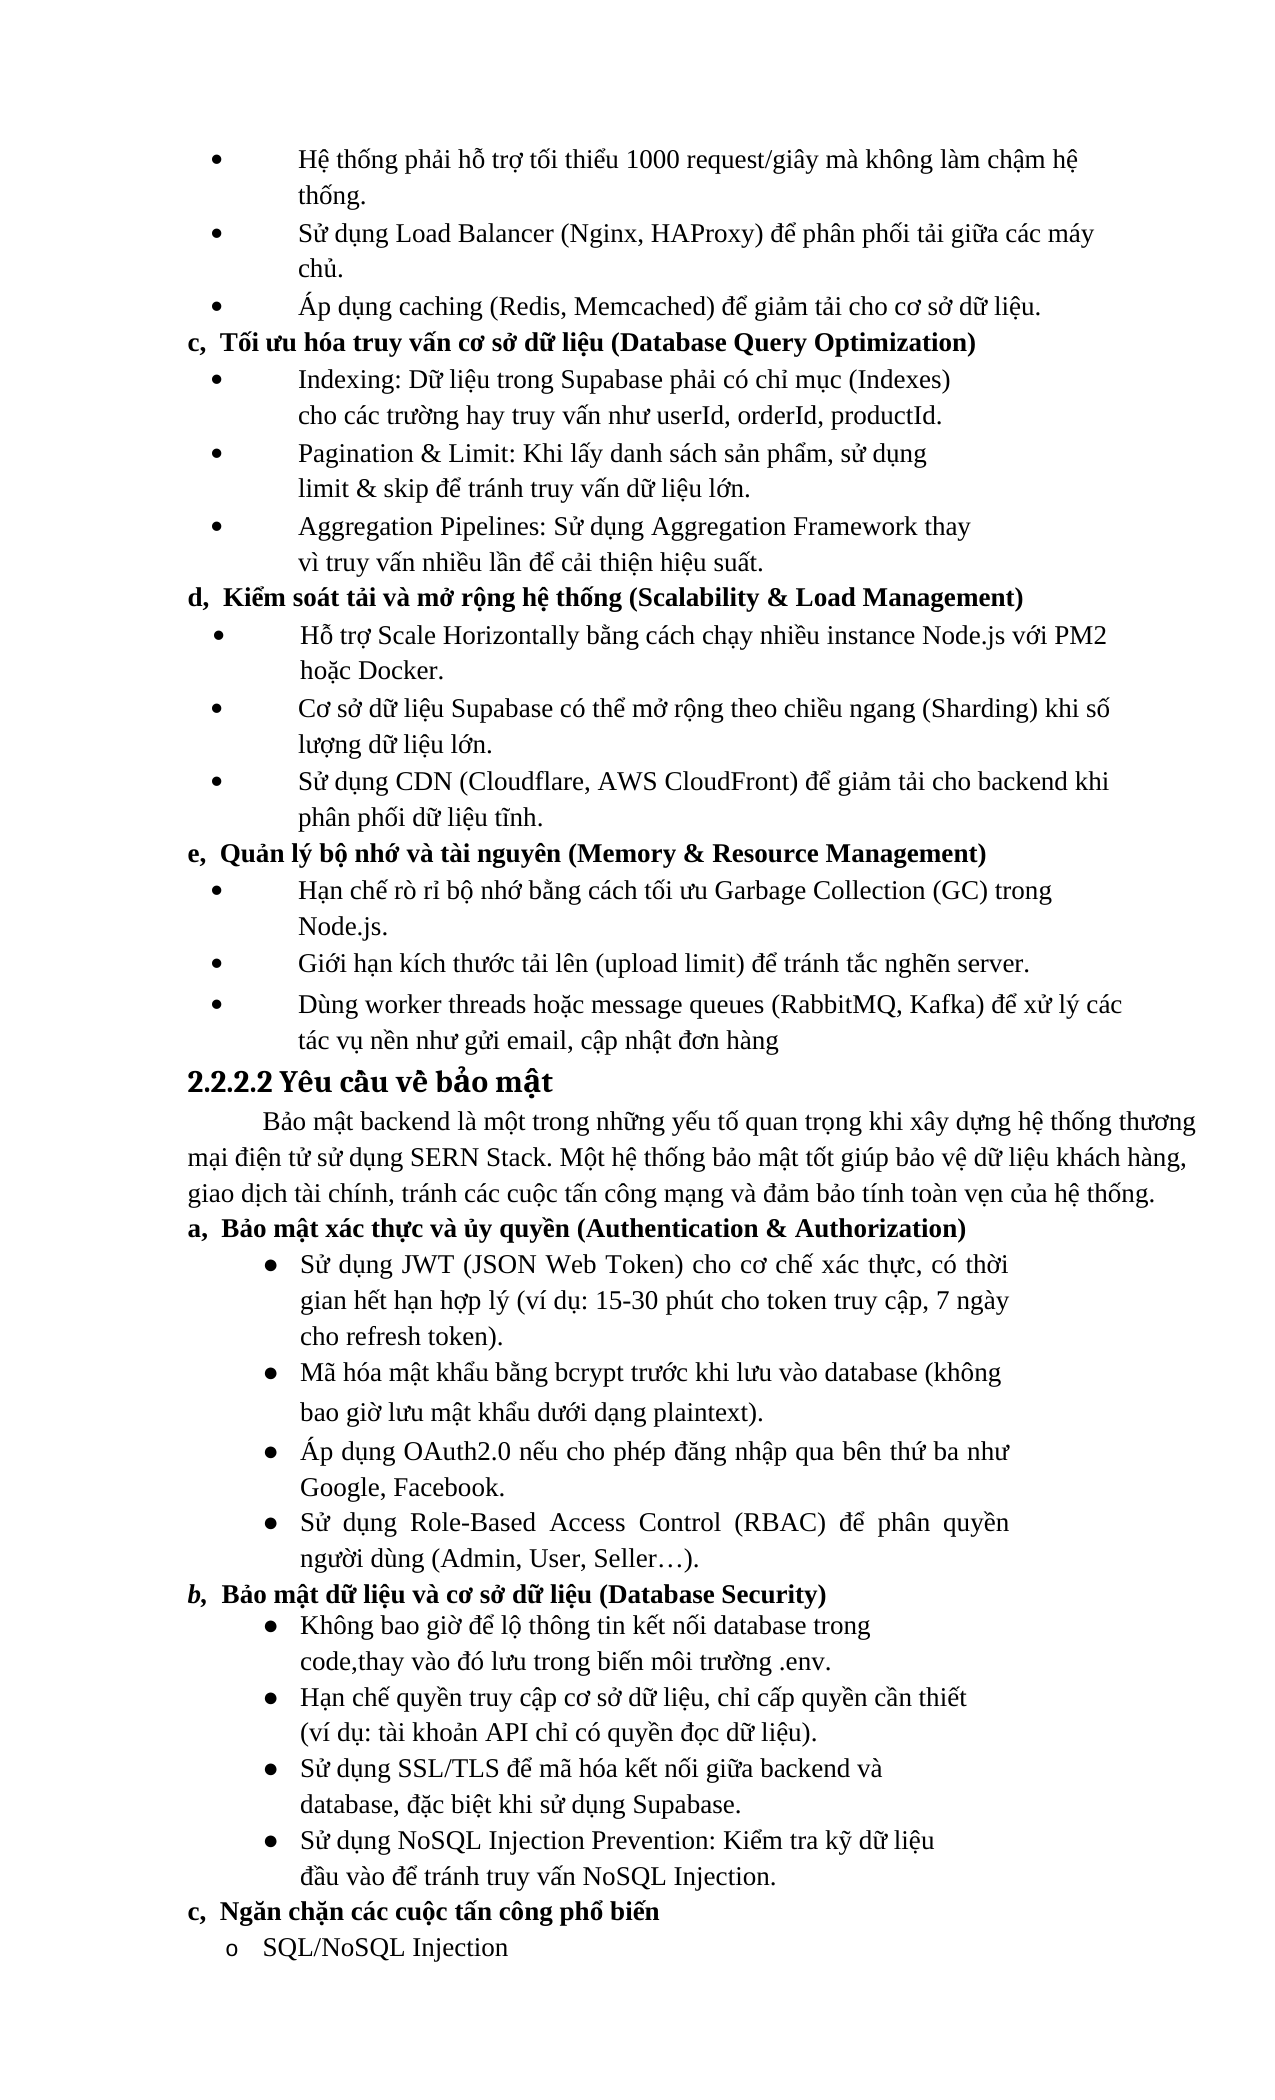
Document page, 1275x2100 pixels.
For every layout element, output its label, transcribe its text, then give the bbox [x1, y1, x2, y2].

list Giới hạn kích thước tải lên (upload limit) để tránh tắc nghẽn server. [210, 946, 1237, 979]
list Hạn chế rò rỉ bộ nhớ bằng cách tối ưu Garbage Collection (GC) trong Node.js. [210, 873, 1125, 941]
list Áp dụng OAuth2.0 nếu cho phép đăng nhập qua bên thứ ba như Google, Facebook. [262, 1435, 1011, 1502]
list Indexing: Dữ liệu trong Supabase phải có chỉ mục (Indexes) cho các trường hay truy vấn như userId, orderId, productId. [210, 362, 975, 430]
list Không bao giờ để lộ thông tin kết nối database trong code,thay vào đó lưu trong biến môi trường .env. [262, 1609, 973, 1676]
text a, Bảo mật xác thực và ủy quyền (Authentication & Authorization) [112, 1212, 1237, 1244]
subtitle 2.2.2.2 Yêu cầu về bảo mật [112, 1064, 1237, 1100]
list Dùng worker threads hoặc message queues (RabbitMQ, Kafka) để xử lý các tác vụ nền như gửi email, cập nhật đơn hàng [210, 987, 1125, 1055]
list Aggregation Pipelines: Sử dụng Aggregation Framework thay vì truy vấn nhiều lần để cải thiện hiệu suất. [210, 508, 975, 577]
list Sử dụng JWT (JSON Web Token) cho cơ chế xác thực, có thời gian hết hạn hợp lý (ví dụ: 15-30 phút cho token truy cập, 7 ngày cho refresh token). [262, 1248, 1010, 1351]
text d, Kiểm soát tải và mở rộng hệ thống (Scalability & Load Management) [112, 581, 1237, 613]
list Pagination & Limit: Khi lấy danh sách sản phẩm, sử dụng limit & skip để tránh truy vấn dữ liệu lớn. [210, 435, 974, 504]
list Sử dụng Load Balancer (Nginx, HAProxy) để phân phối tải giữa các máy chủ. [210, 215, 1124, 283]
list Mã hóa mật khẩu bằng bcrypt trước khi lưu vào database (không [262, 1356, 1237, 1387]
text Bảo mật backend là một trong những yếu tố quan trọng khi xây dựng hệ thống thương mại điện tử sử dụng SERN Stack. Một hệ thống bảo mật tốt giúp bảo vệ dữ liệu khách hàng, giao dịch tài chính, tránh các cuộc tấn công mạng và đảm bảo tính toàn vẹn của hệ thống. [187, 1105, 1237, 1208]
text c, Ngăn chặn các cuộc tấn công phổ biến [112, 1895, 1237, 1927]
text e, Quản lý bộ nhớ và tài nguyên (Memory & Resource Management) [112, 837, 1237, 868]
list Sử dụng Role-Based Access Control (RBAC) để phân quyền người dùng (Admin, User, Seller…). [262, 1506, 1010, 1573]
list Sử dụng SSL/TLS để mã hóa kết nối giữa backend và database, đặc biệt khi sử dụng Supabase. [262, 1752, 974, 1819]
text c, Tối ưu hóa truy vấn cơ sở dữ liệu (Database Query Optimization) [112, 326, 1237, 357]
list Cơ sở dữ liệu Supabase có thể mở rộng theo chiều ngang (Sharding) khi số lượng dữ liệu lớn. [210, 690, 1124, 759]
text b, Bảo mật dữ liệu và cơ sở dữ liệu (Database Security) [112, 1578, 1237, 1609]
list Hỗ trợ Scale Horizontally bằng cách chạy nhiều instance Node.js với PM2 hoặc Docker. [212, 617, 1125, 686]
list SQL/NoSQL Injection [225, 1931, 1237, 1963]
list Hệ thống phải hỗ trợ tối thiểu 1000 request/giây mà không làm chậm hệ thống. [210, 142, 1124, 210]
list Hạn chế quyền truy cập cơ sở dữ liệu, chỉ cấp quyền cần thiết (ví dụ: tài khoản API chỉ có quyền đọc dữ liệu). [262, 1681, 972, 1748]
text bao giờ lưu mật khẩu dưới dạng plaintext). [300, 1396, 1237, 1427]
list Áp dụng caching (Redis, Memcached) để giảm tải cho cơ sở dữ liệu. [210, 288, 1237, 321]
list Sử dụng CDN (Cloudflare, AWS CloudFront) để giảm tải cho backend khi phân phối dữ liệu tĩnh. [210, 764, 1124, 832]
list Sử dụng NoSQL Injection Prevention: Kiểm tra kỹ dữ liệu đầu vào để tránh truy vấn NoSQL Injection. [262, 1824, 972, 1891]
